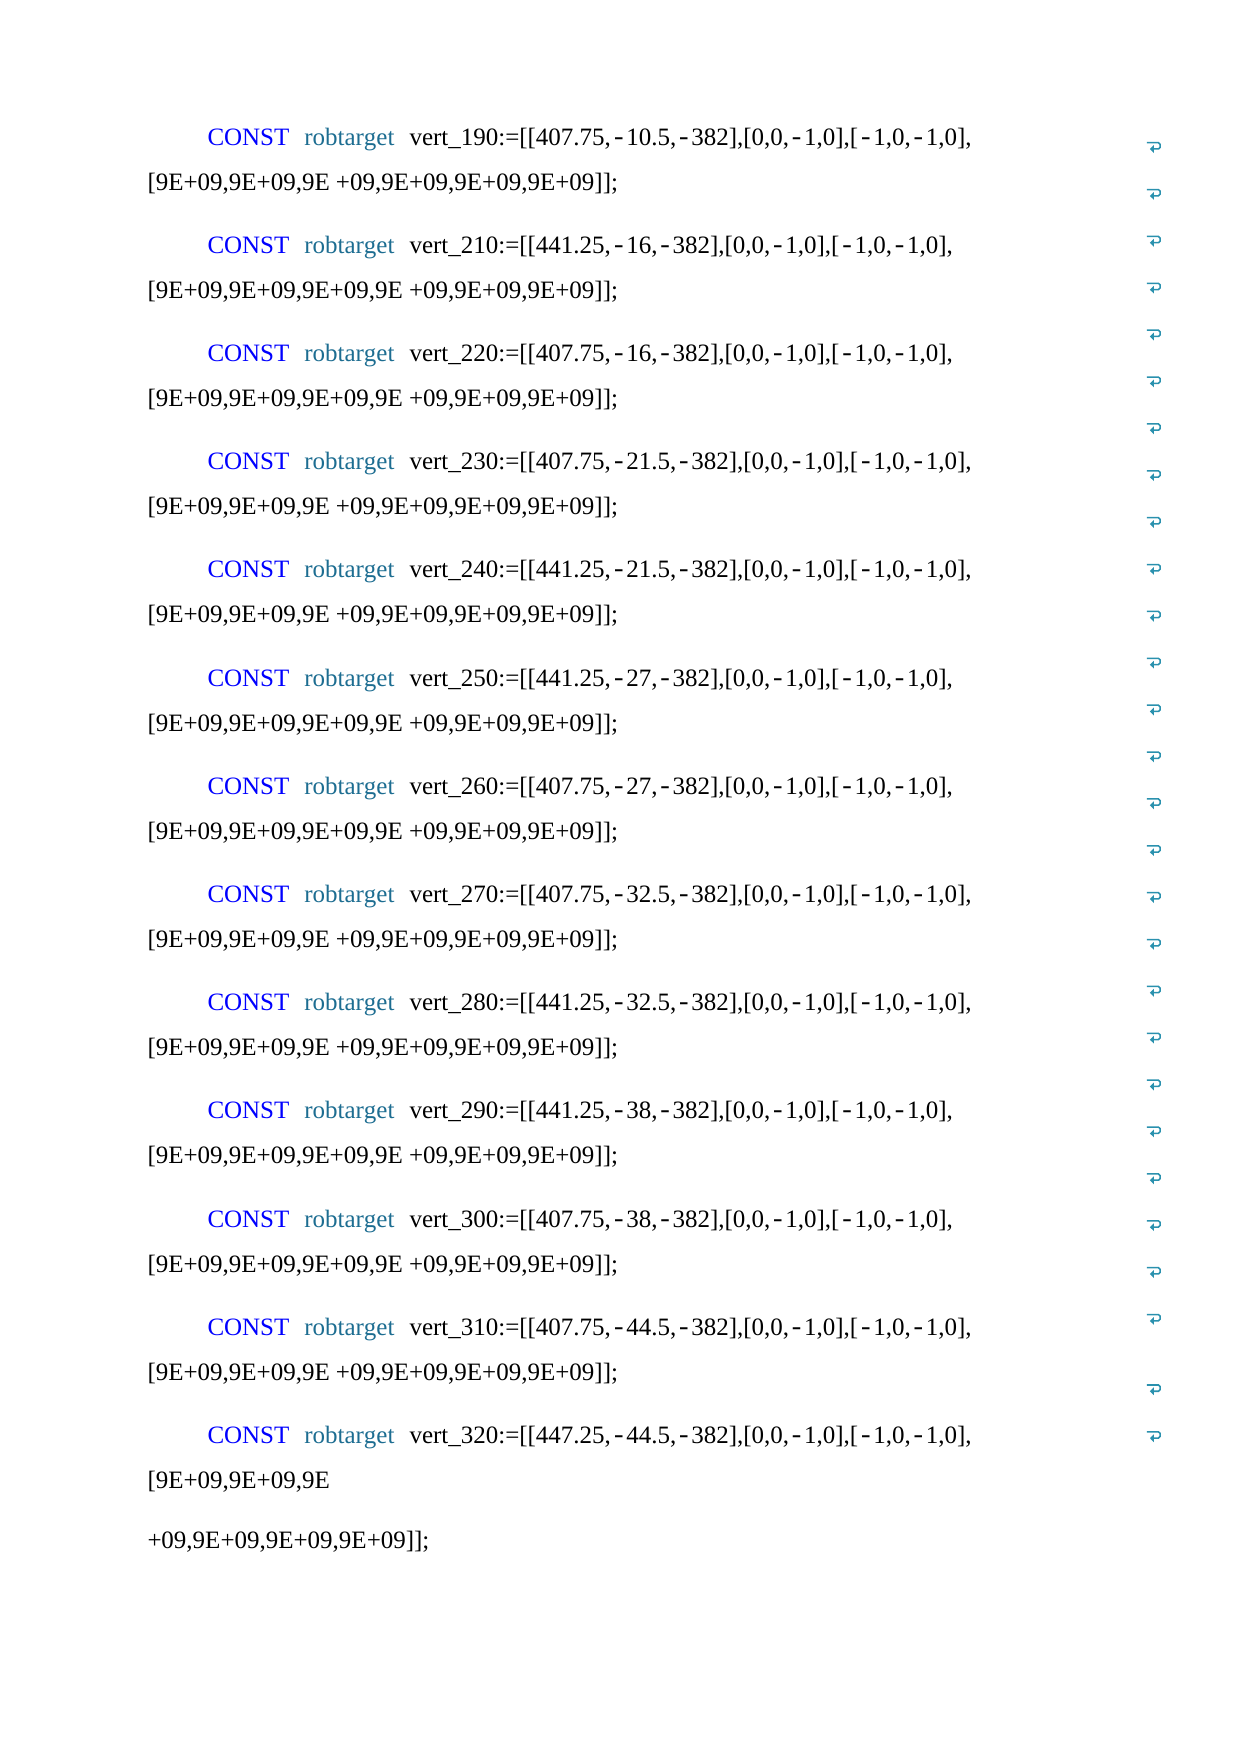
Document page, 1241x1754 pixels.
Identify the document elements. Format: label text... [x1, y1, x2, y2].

text CONST robtarget vert_270:=[[407.75,‐32.5,‐382],[0,0,‐1,0],[‐1,0,‐1,0],[9E+09,9E+09,9E +09,9E+09,9E+09,9E+09]]; [147, 876, 1122, 953]
text CONST robtarget vert_310:=[[407.75,‐44.5,‐382],[0,0,‐1,0],[‐1,0,‐1,0],[9E+09,9E+09,9E +09,9E+09,9E+09,9E+09]]; [147, 1309, 1122, 1386]
text CONST robtarget vert_320:=[[447.25,‐44.5,‐382],[0,0,‐1,0],[‐1,0,‐1,0],[9E+09,9E+09,9E [147, 1417, 1122, 1494]
text CONST robtarget vert_250:=[[441.25,‐27,‐382],[0,0,‐1,0],[‐1,0,‐1,0],[9E+09,9E+09,9E+09,9E +09,9E+09,9E+09]]; [147, 659, 1122, 736]
text CONST robtarget vert_190:=[[407.75,‐10.5,‐382],[0,0,‐1,0],[‐1,0,‐1,0],[9E+09,9E+09,9E +09,9E+09,9E+09,9E+09]]; [147, 118, 1122, 195]
text CONST robtarget vert_230:=[[407.75,‐21.5,‐382],[0,0,‐1,0],[‐1,0,‐1,0],[9E+09,9E+09,9E +09,9E+09,9E+09,9E+09]]; [147, 443, 1122, 520]
text CONST robtarget vert_290:=[[441.25,‐38,‐382],[0,0,‐1,0],[‐1,0,‐1,0],[9E+09,9E+09,9E+09,9E +09,9E+09,9E+09]]; [147, 1092, 1122, 1169]
text +09,9E+09,9E+09,9E+09]]; [147, 1525, 1122, 1554]
text CONST robtarget vert_210:=[[441.25,‐16,‐382],[0,0,‐1,0],[‐1,0,‐1,0],[9E+09,9E+09,9E+09,9E +09,9E+09,9E+09]]; [147, 226, 1122, 303]
text CONST robtarget vert_280:=[[441.25,‐32.5,‐382],[0,0,‐1,0],[‐1,0,‐1,0],[9E+09,9E+09,9E +09,9E+09,9E+09,9E+09]]; [147, 984, 1122, 1061]
text CONST robtarget vert_240:=[[441.25,‐21.5,‐382],[0,0,‐1,0],[‐1,0,‐1,0],[9E+09,9E+09,9E +09,9E+09,9E+09,9E+09]]; [147, 551, 1122, 628]
text CONST robtarget vert_260:=[[407.75,‐27,‐382],[0,0,‐1,0],[‐1,0,‐1,0],[9E+09,9E+09,9E+09,9E +09,9E+09,9E+09]]; [147, 767, 1122, 845]
text CONST robtarget vert_300:=[[407.75,‐38,‐382],[0,0,‐1,0],[‐1,0,‐1,0],[9E+09,9E+09,9E+09,9E +09,9E+09,9E+09]]; [147, 1200, 1122, 1278]
text CONST robtarget vert_220:=[[407.75,‐16,‐382],[0,0,‐1,0],[‐1,0,‐1,0],[9E+09,9E+09,9E+09,9E +09,9E+09,9E+09]]; [147, 334, 1122, 412]
